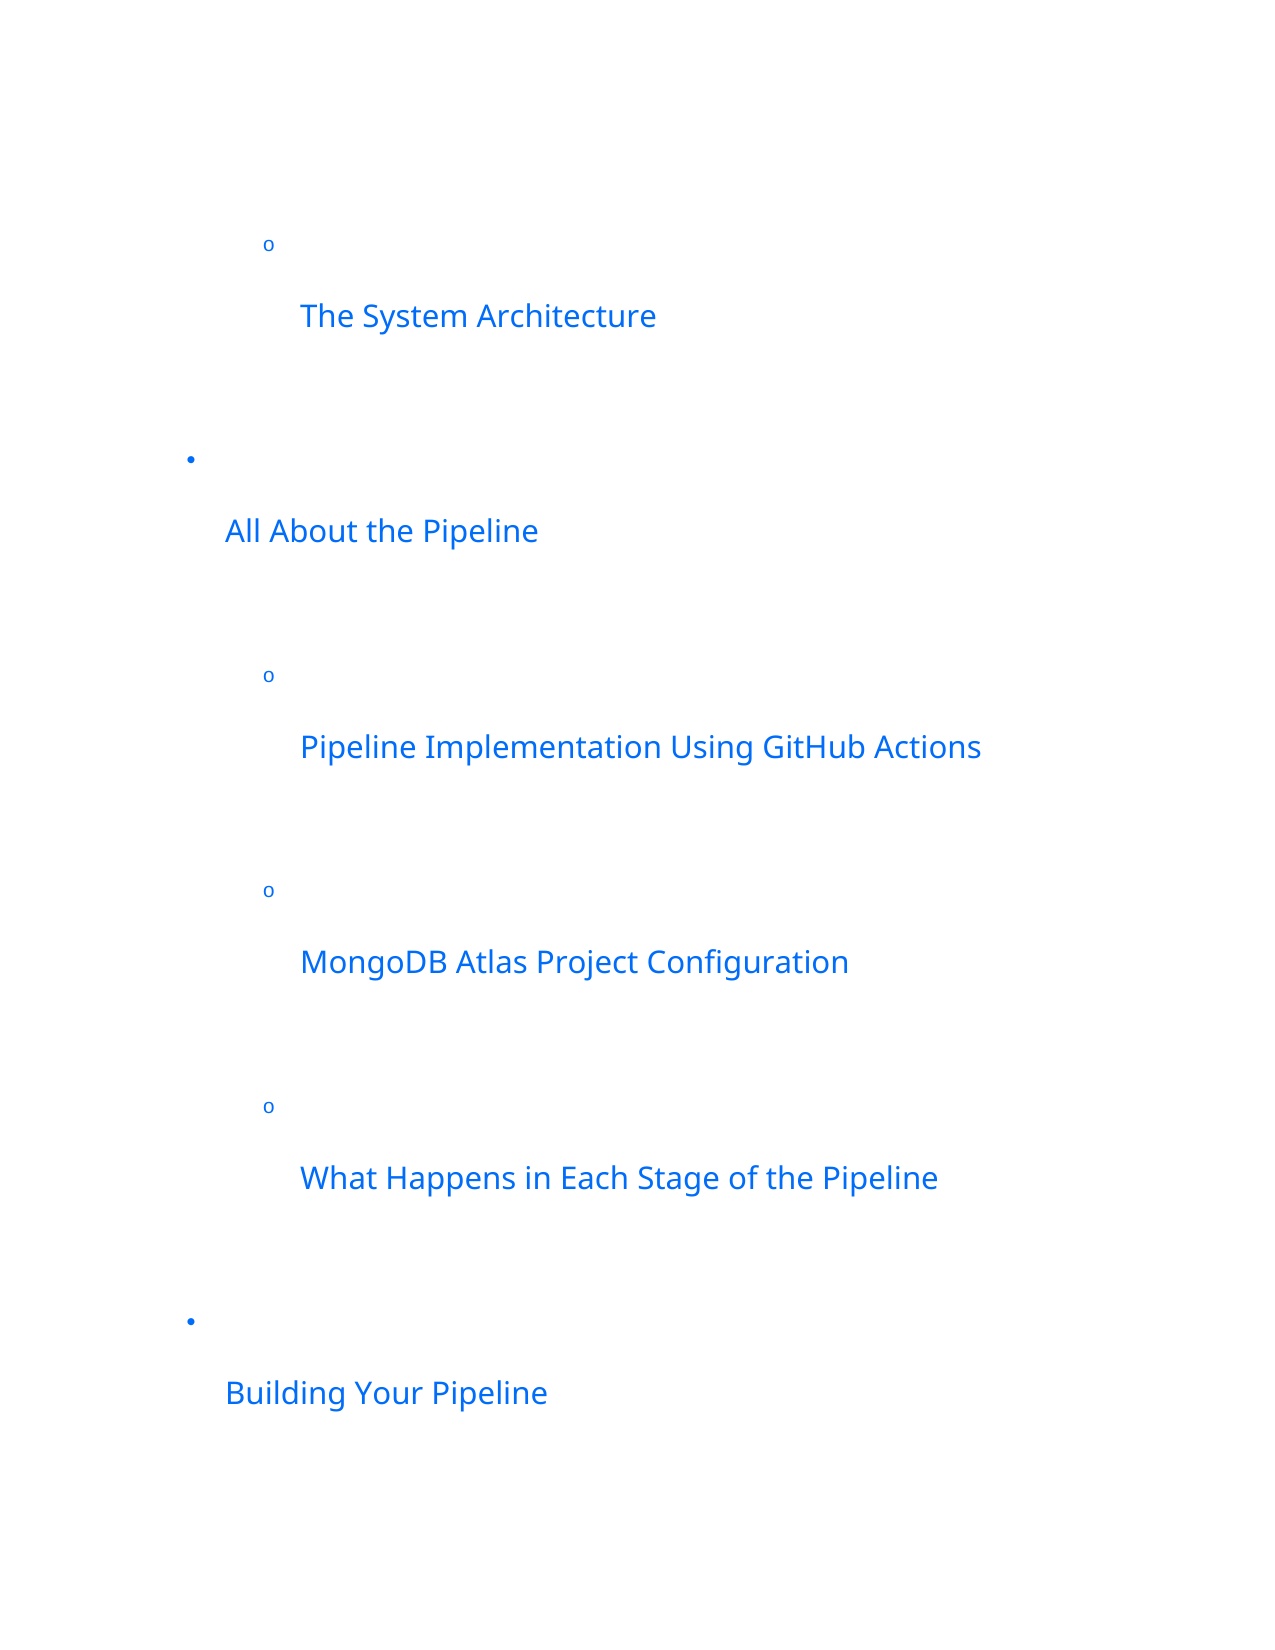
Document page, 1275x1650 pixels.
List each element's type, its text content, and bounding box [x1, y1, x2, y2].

text All About the Pipeline [225, 502, 1125, 552]
text What Happens in Each Stage of the Pipeline [300, 1148, 1125, 1198]
text The System Architecture [300, 286, 1125, 336]
text Building Your Pipeline [225, 1364, 1125, 1414]
text Pipeline Implementation Using GitHub Actions [300, 717, 1125, 767]
text MongoDB Atlas Project Configuration [300, 933, 1125, 983]
